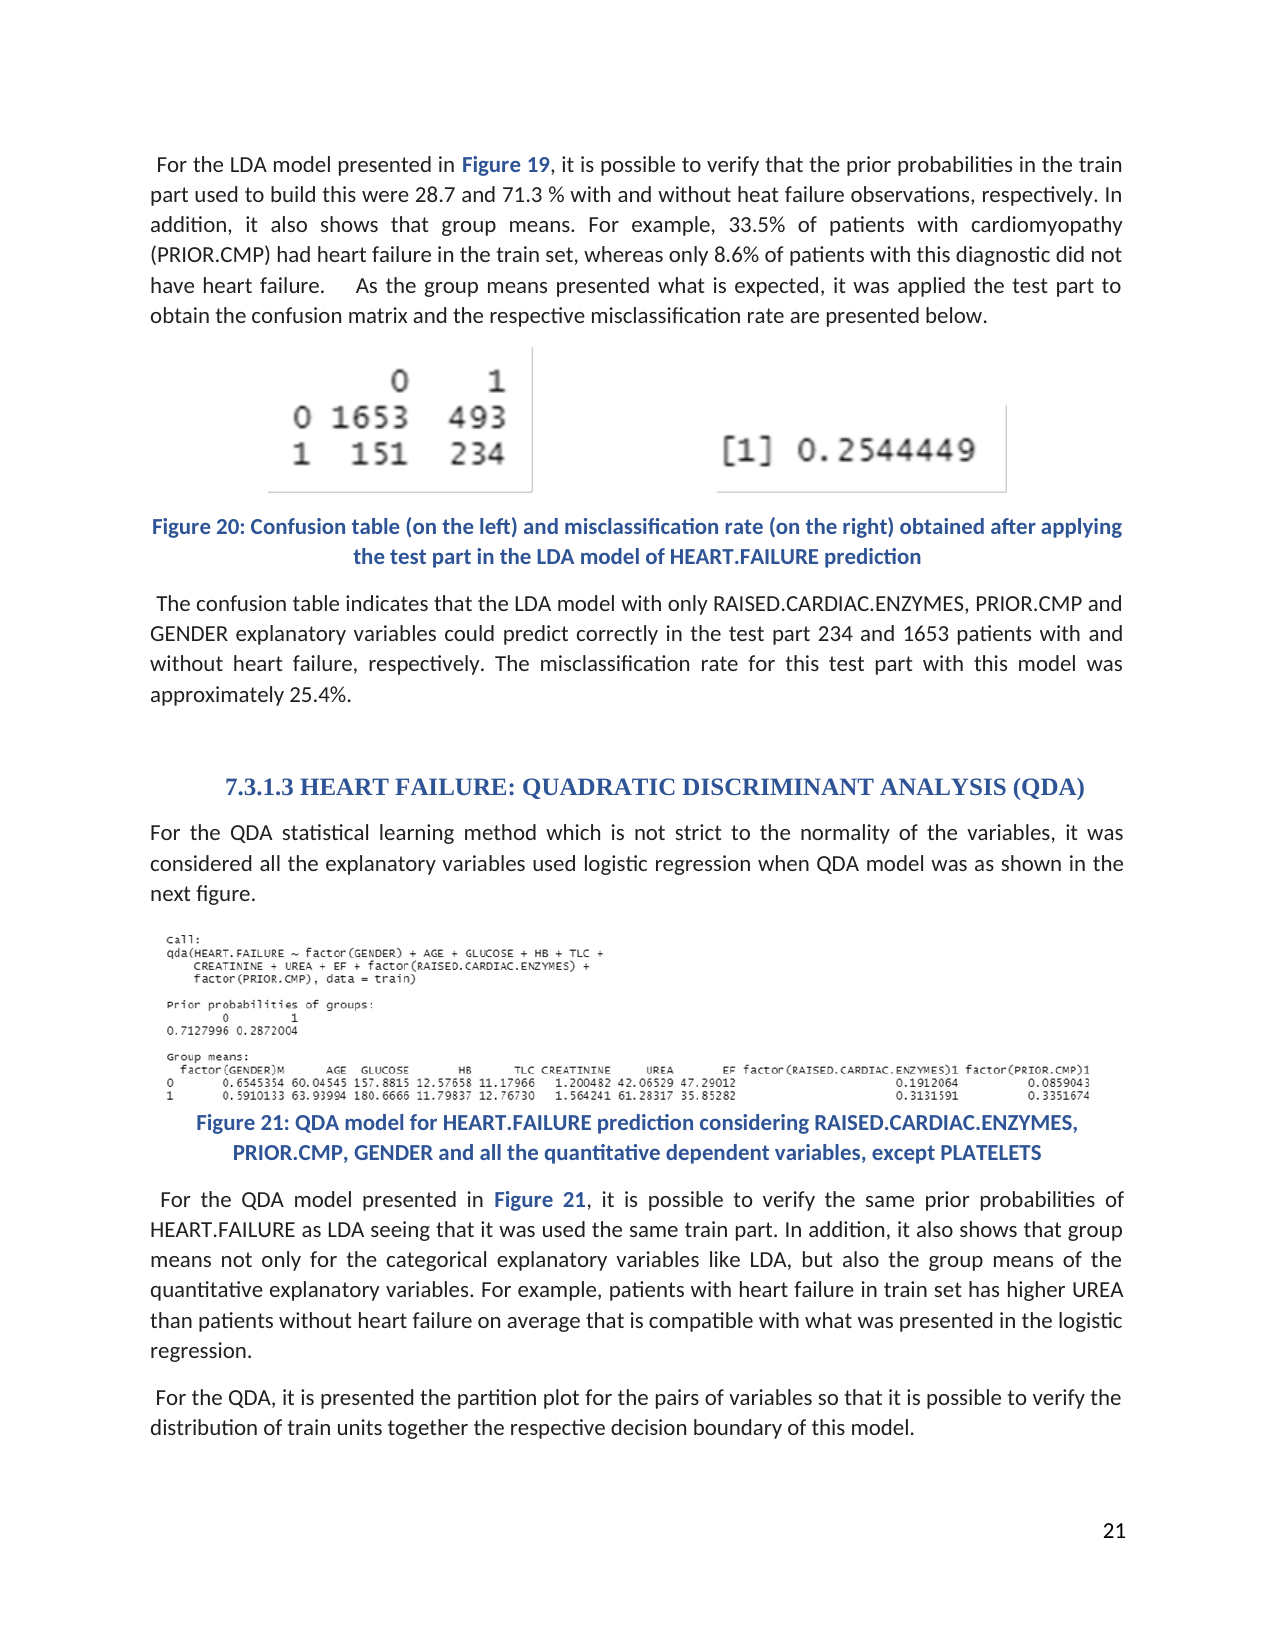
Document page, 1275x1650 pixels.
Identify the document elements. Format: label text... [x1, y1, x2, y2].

text For the QDA model presented in Figure 21, it is possible to verify the same prior probabilities of HEART.FAILURE as LDA seeing that it was used the same train part. In addition, it also shows that group means not only for the categorical explanatory variables like LDA, but also the group means of the quantitative explanatory variables. For example, patients with heart failure in train set has higher UREA than patients without heart failure on average that is compatible with what was presented in the logistic regression. [150, 1185, 1125, 1364]
text Figure 20: Confusion table (on the left) and misclassification rate (on the right) obtained after applying the test part in the LDA model of HEART.FAILURE prediction [150, 512, 1125, 570]
picture [160, 925, 1121, 1106]
picture [716, 405, 1008, 494]
text For the LDA model presented in Figure 19, it is possible to verify that the prior probabilities in the train part used to build this were 28.7 and 71.3 % with and without heat failure observations, respectively. In addition, it also shows that group means. For example, 33.5% of patients with cardiomyopathy (PRIOR.CMP) had heart failure in the train set, whereas only 8.6% of patients with this diagnostic did not have heart failure. As the group means presented what is expected, it was applied the test part to obtain the confusion matrix and the respective misclassification rate are presented below. [150, 150, 1125, 329]
text 7.3.1.3 HEART FAILURE: QUADRATIC DISCRIMINANT ANALYSIS (QDA) [150, 772, 1125, 800]
text The confusion table indicates that the LDA model with only RAISED.CARDIAC.ENZYMES, PRIOR.CMP and GENDER explanatory variables could predict correctly in the test part 234 and 1653 patients with and without heart failure, respectively. The misclassification rate for this test part with this model was approximately 25.4%. [150, 589, 1125, 708]
text For the QDA, it is presented the partition plot for the pairs of variables so that it is possible to verify the distribution of train units together the respective decision boundary of this model. [150, 1383, 1125, 1441]
picture [267, 347, 534, 494]
text For the QDA statistical learning method which is not strict to the normality of the variables, it was considered all the explanatory variables used logistic regression when QDA model was as shown in the next figure. [150, 818, 1125, 907]
